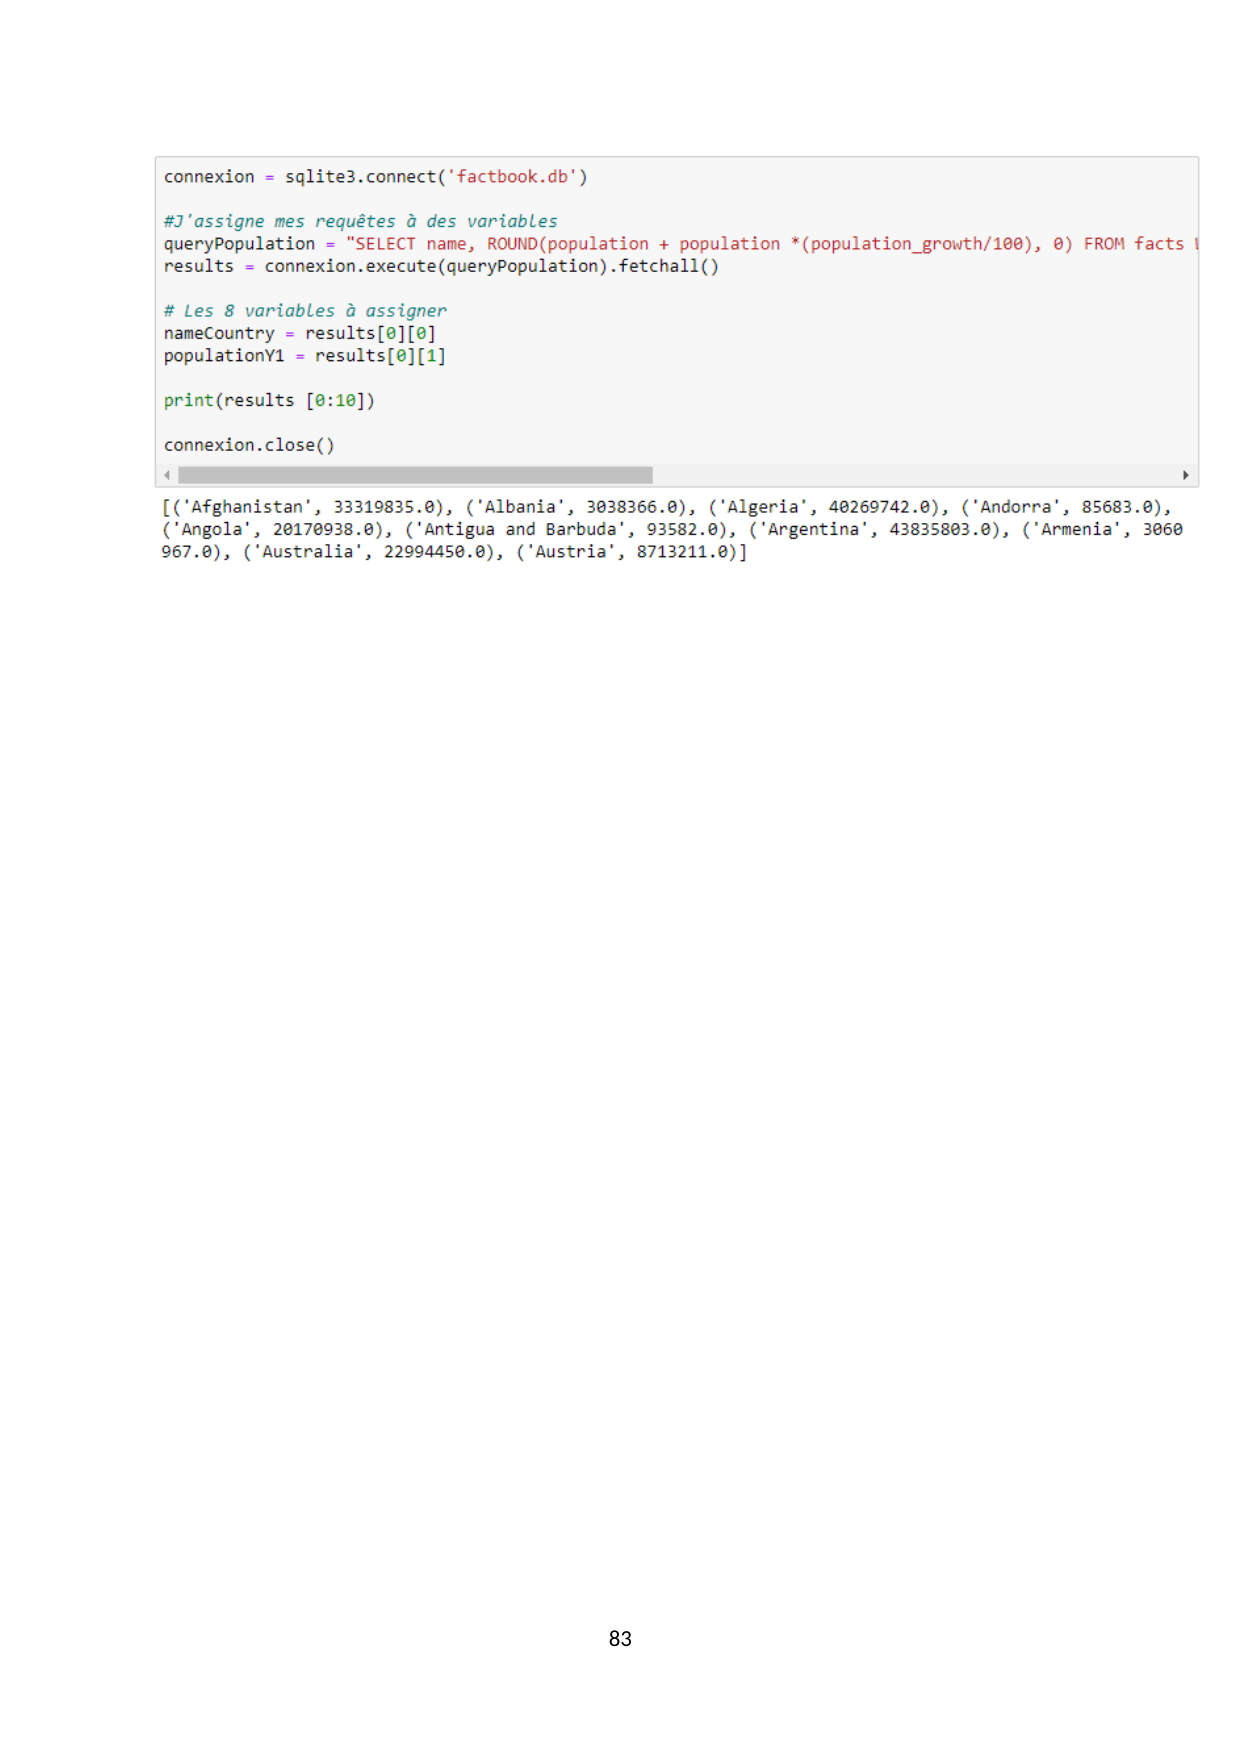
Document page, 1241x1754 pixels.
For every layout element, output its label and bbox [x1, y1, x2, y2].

picture [147, 147, 1210, 572]
